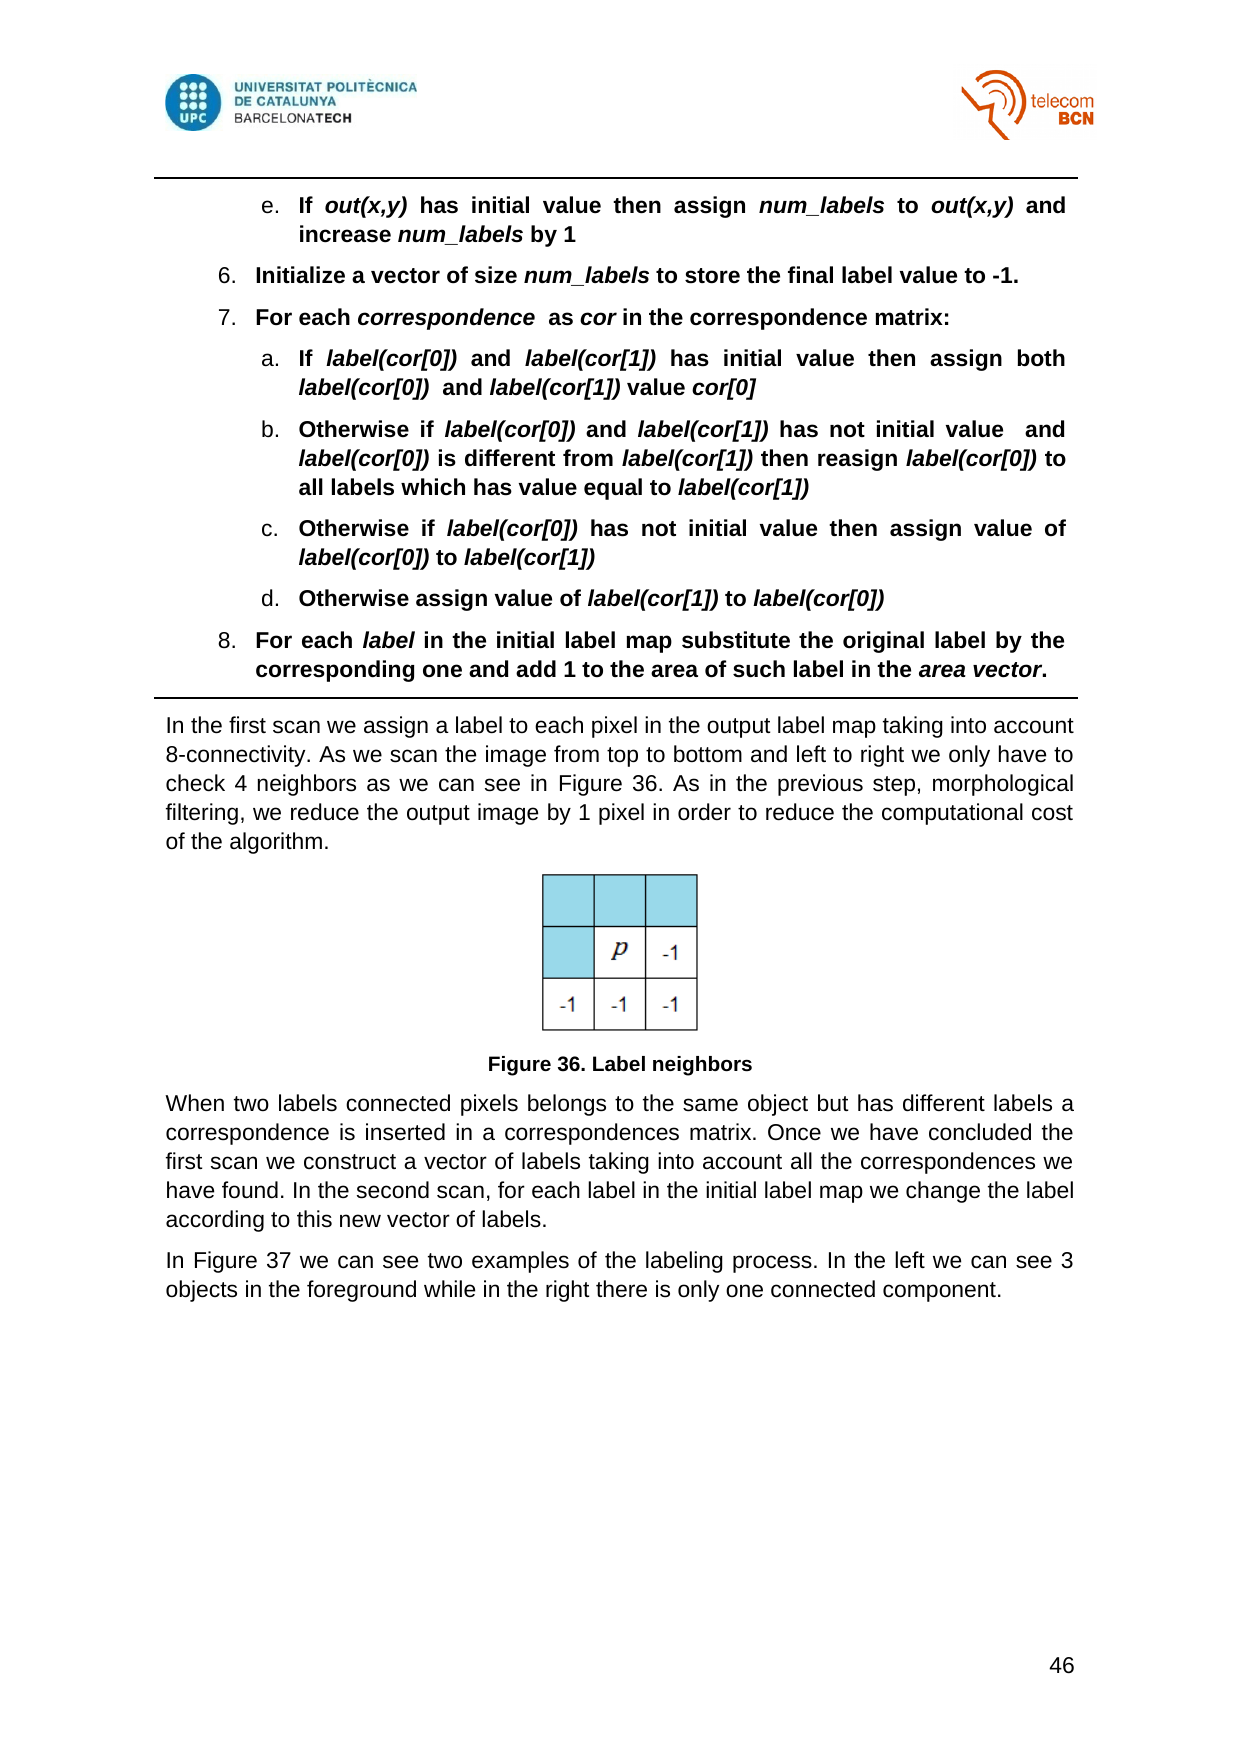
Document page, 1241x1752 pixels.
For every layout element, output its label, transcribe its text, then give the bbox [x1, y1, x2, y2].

picture [165, 74, 417, 131]
picture [952, 64, 1097, 140]
text When two labels connected pixels belongs to the same object but has different labels a correspondence is inserted in a correspondences matrix. Once we have concluded the first scan we construct a vector of labels taking into account all the correspondences we have found. In the second scan, for each label in the initial label map we change the label according to this new vector of labels. [165, 1090, 1075, 1232]
text In the first scan we assign a label to each pixel in the output label map taking into account 8-connectivity. As we scan the image from top to bottom and left to right we only have to check 4 neighbors as we can see in Figure 36. As in the previous step, morphological filtering, we reduce the output image by 1 pixel in order to reduce the computational cost of the algorithm. [165, 712, 1075, 854]
text In Figure 37 we can see two examples of the labeling process. In the left we can see 3 objects in the foreground while in the right there is only one connected component. [165, 1247, 1075, 1303]
picture [536, 869, 704, 1037]
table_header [154, 179, 1078, 697]
